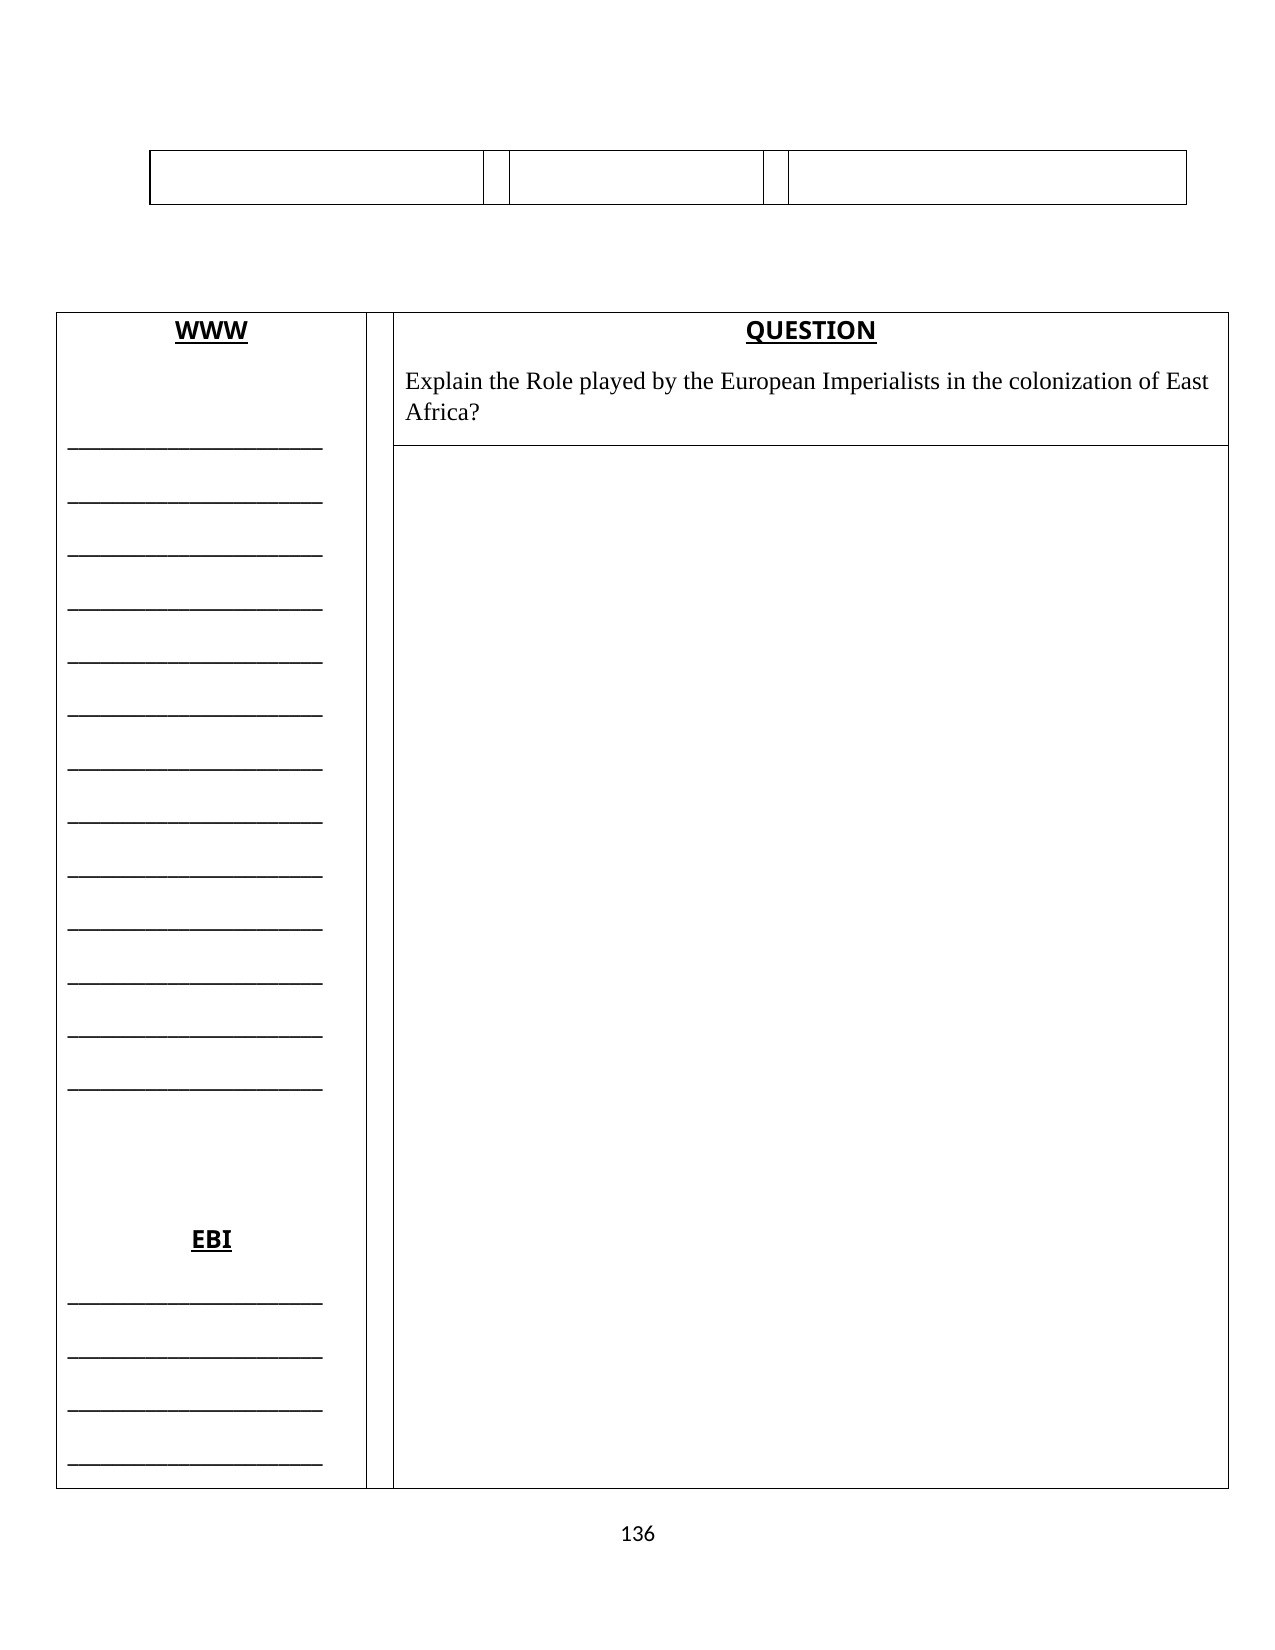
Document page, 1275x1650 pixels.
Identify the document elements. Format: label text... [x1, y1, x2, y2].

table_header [151, 151, 483, 204]
table_header WWW _______________________ _______________________ _______________________ _______________________ _______________________ _______________________ _______________________ _______________________ _______________________ _______________________ _______________________ _______________________ _______________________ EBI _______________________ _______________________ _______________________ _______________________ _______________________ _______________________ _______________________ _______________________ [57, 313, 366, 1488]
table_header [510, 151, 763, 204]
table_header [789, 151, 1186, 204]
table_header [367, 313, 393, 1488]
table_header QUESTION Explain the Role played by the European Imperialists in the colonization of East Africa? [394, 313, 1228, 445]
table_header [484, 151, 509, 204]
table_header [764, 151, 788, 204]
table_cell [394, 446, 1228, 1488]
